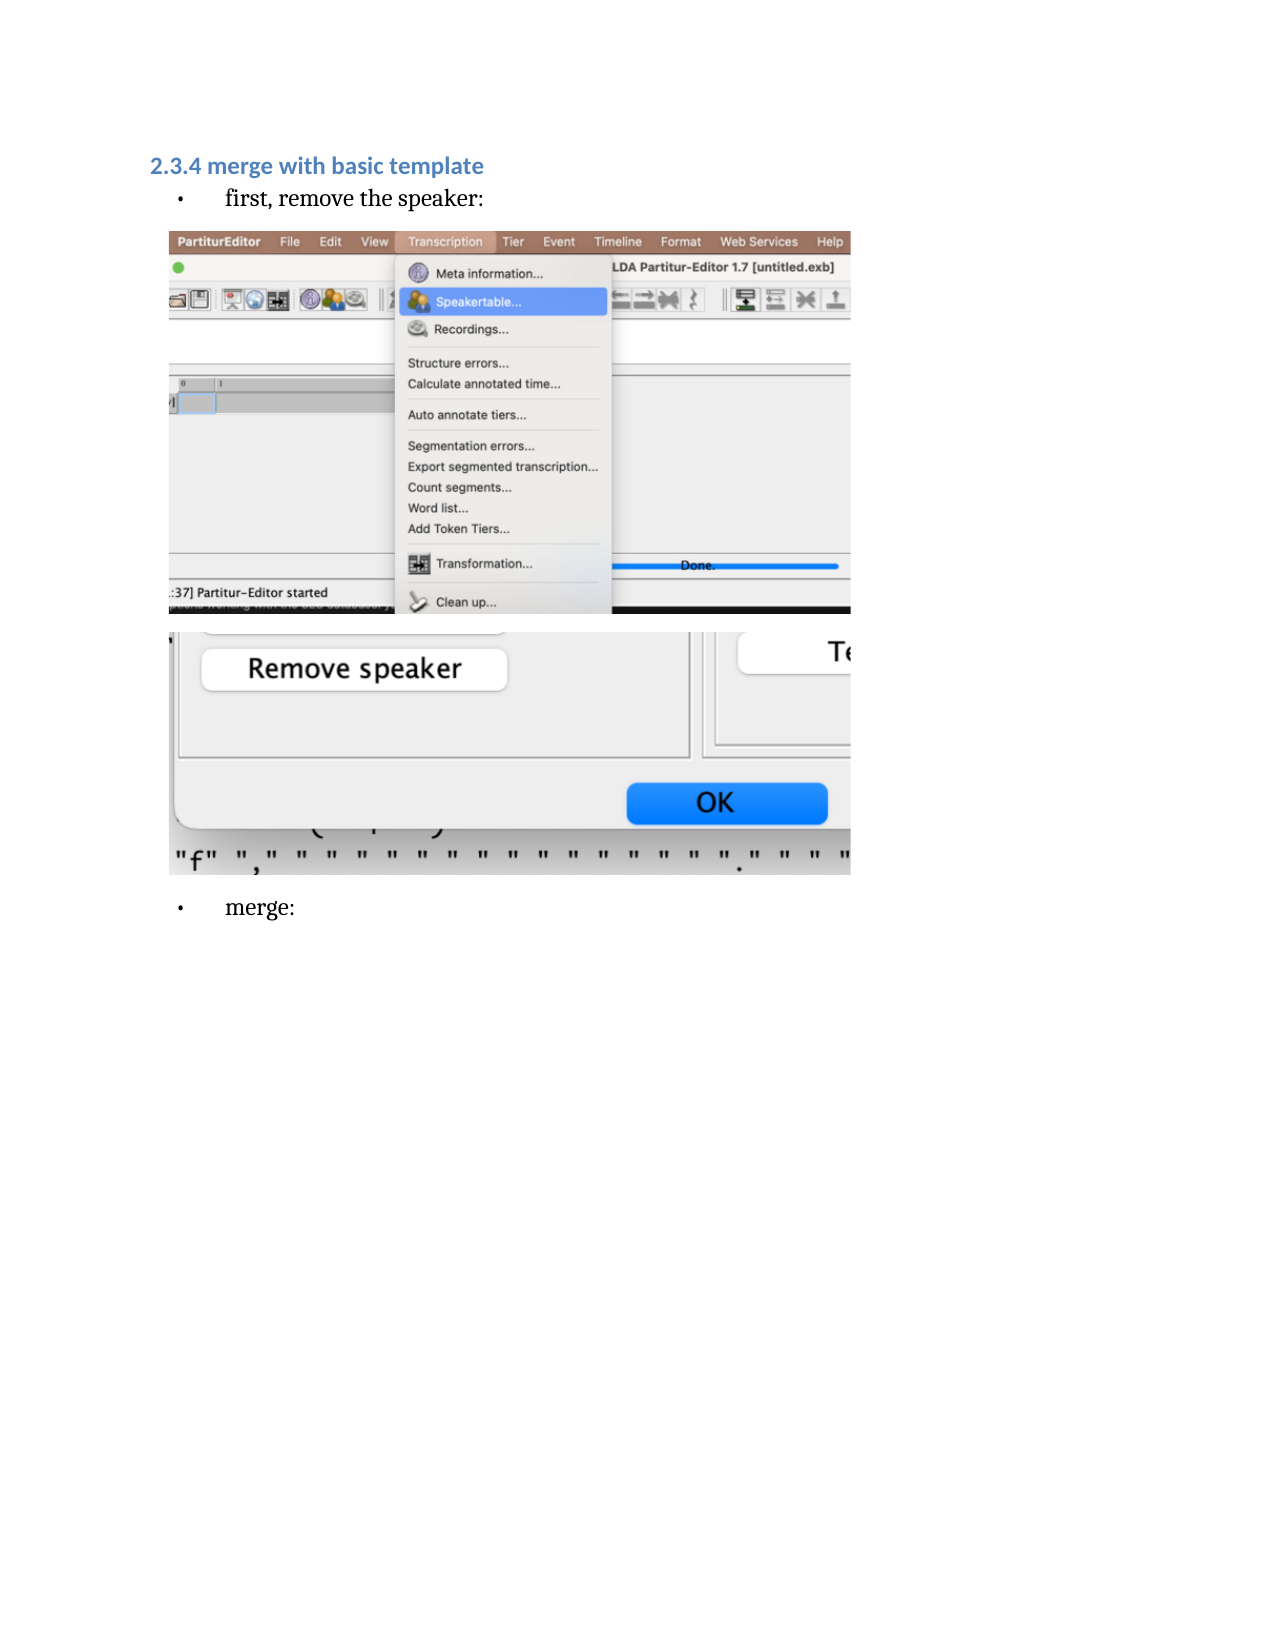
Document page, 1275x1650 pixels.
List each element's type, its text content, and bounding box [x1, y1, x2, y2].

subtitle 2.3.4 merge with basic template [150, 150, 1125, 181]
list first, remove the speaker: [175, 184, 1125, 213]
picture [168, 231, 851, 614]
list merge: [175, 893, 1125, 922]
picture [168, 632, 851, 875]
